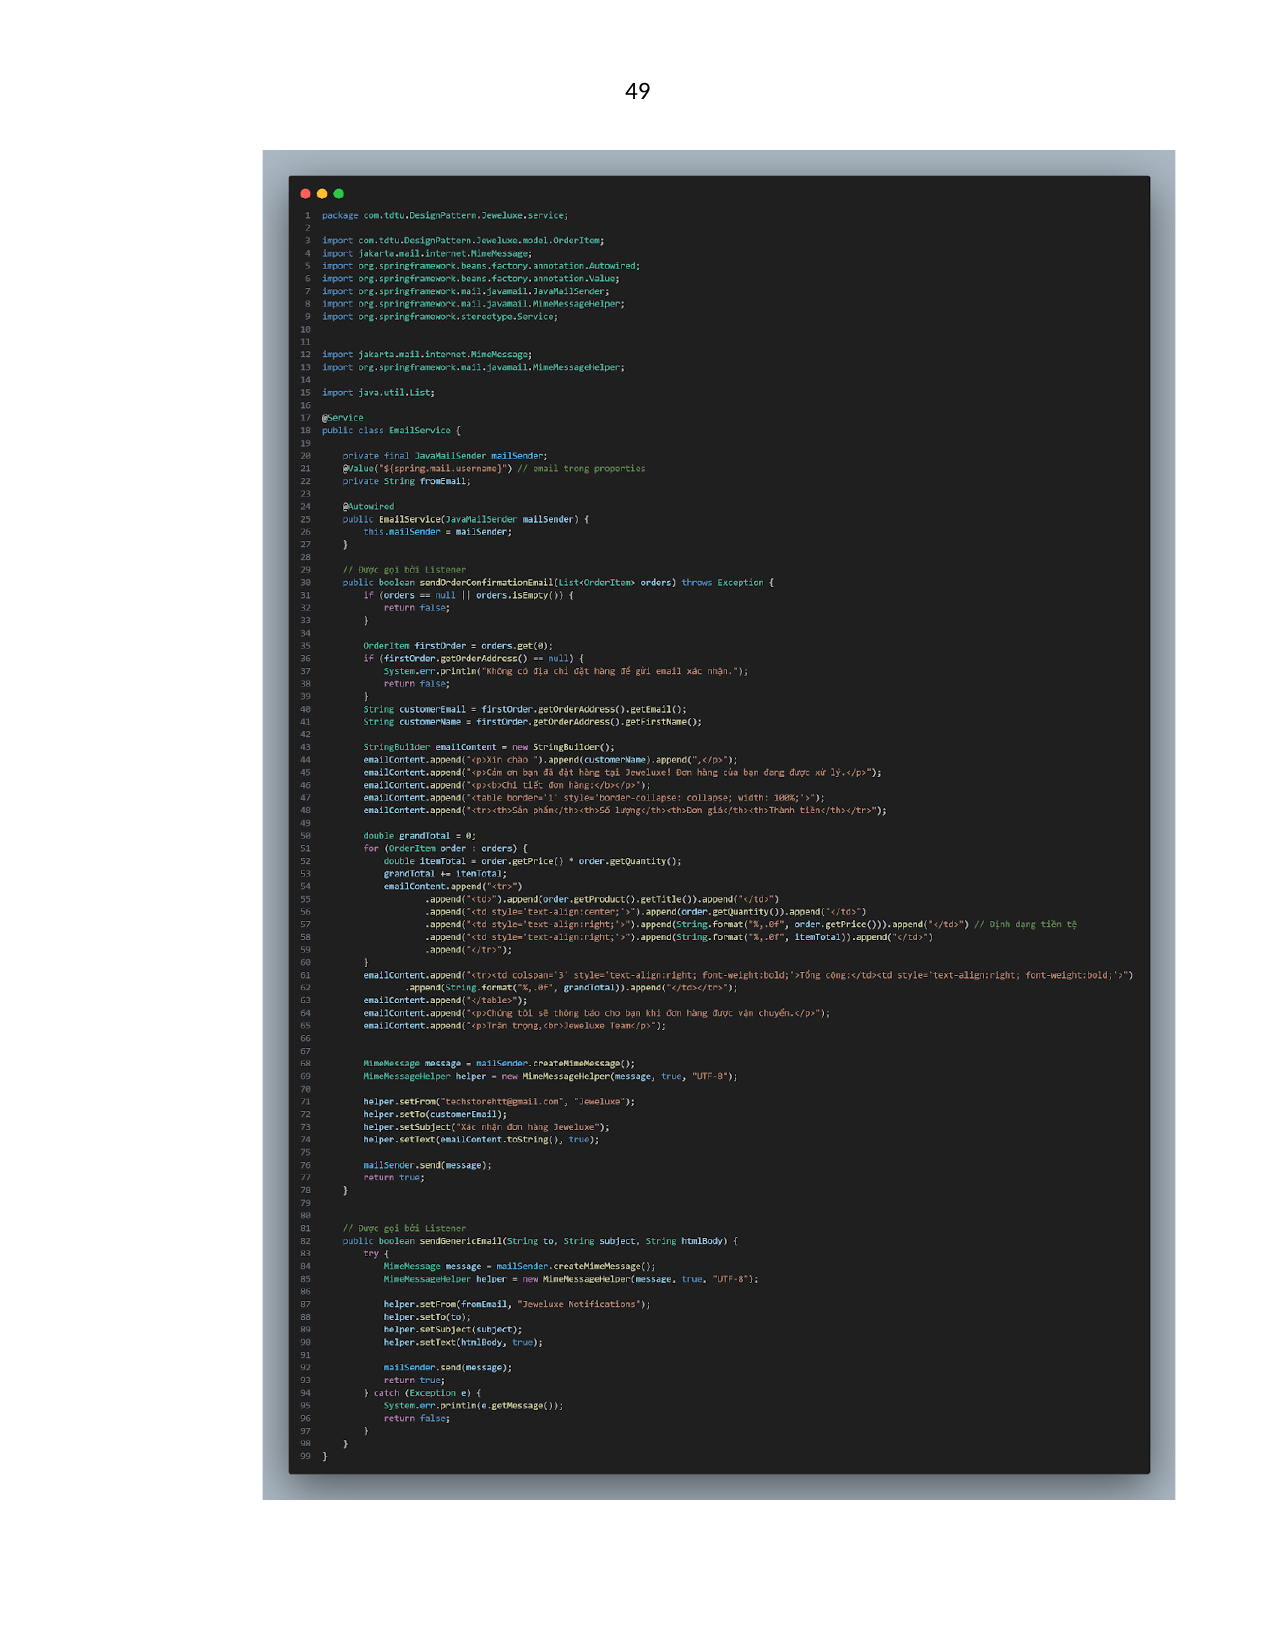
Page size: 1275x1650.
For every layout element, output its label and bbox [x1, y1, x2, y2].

picture [262, 150, 1176, 1500]
